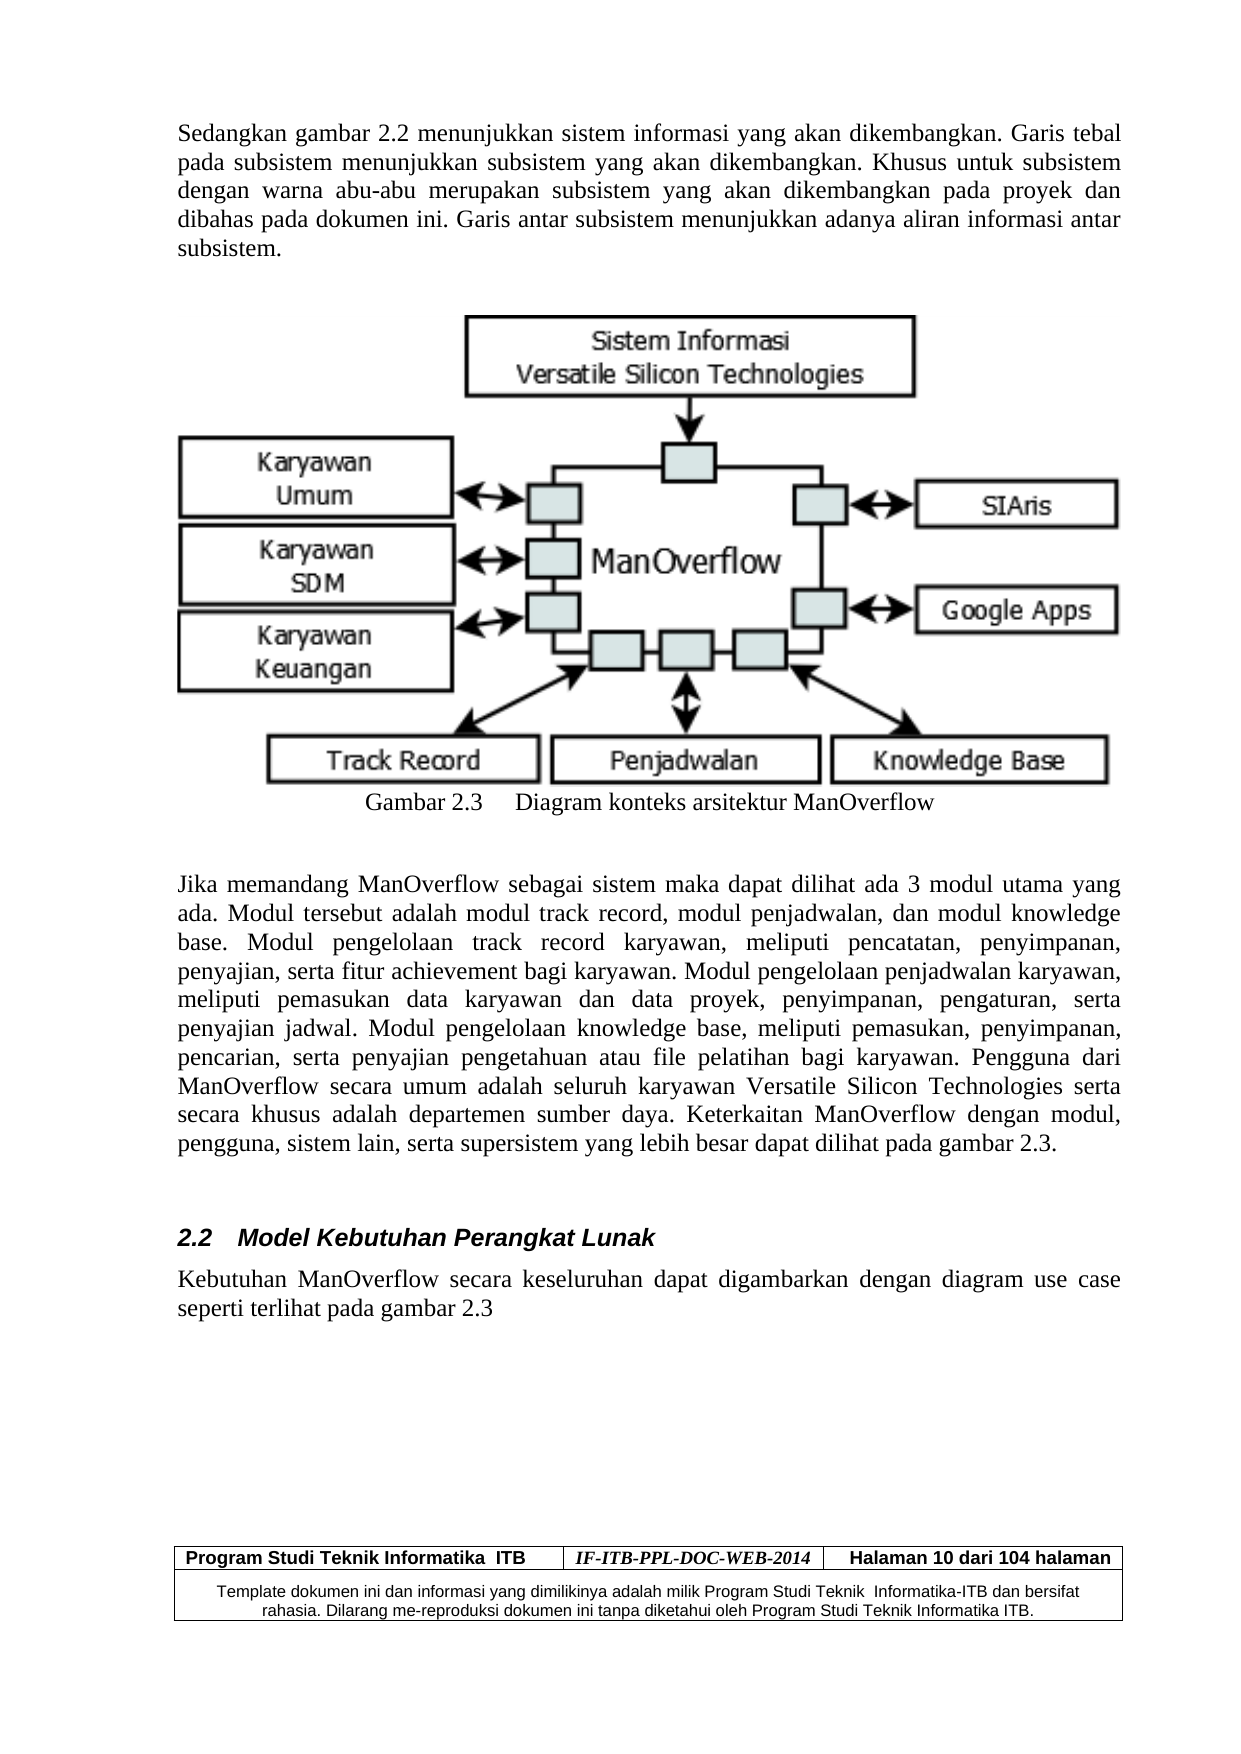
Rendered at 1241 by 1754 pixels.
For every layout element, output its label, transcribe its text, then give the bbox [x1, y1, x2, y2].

text Jika memandang ManOverflow sebagai sistem maka dapat dilihat ada 3 modul utama yang ada. Modul tersebut adalah modul track record, modul penjadwalan, dan modul knowledge base. Modul pengelolaan track record karyawan, meliputi pencatatan, penyimpanan, penyajian, serta fitur achievement bagi karyawan. Modul pengelolaan penjadwalan karyawan, meliputi pemasukan data karyawan dan data proyek, penyimpanan, pengaturan, serta penyajian jadwal. Modul pengelolaan knowledge base, meliputi pemasukan, penyimpanan, pencarian, serta penyajian pengetahuan atau file pelatihan bagi karyawan. Pengguna dari ManOverflow secara umum adalah seluruh karyawan Versatile Silicon Technologies serta secara khusus adalah departemen sumber daya. Keterkaitan ManOverflow dengan modul, pengguna, sistem lain, serta supersistem yang lebih besar dapat dilihat pada gambar 2.3. [177, 869, 1122, 1157]
picture [177, 315, 1123, 787]
text Kebutuhan ManOverflow secara keseluruhan dapat digambarkan dengan diagram use case seperti terlihat pada gambar 2.3 [177, 1264, 1122, 1322]
subtitle Model Kebutuhan Perangkat Lunak [177, 1223, 1122, 1252]
text Sedangkan gambar 2.2 menunjukkan sistem informasi yang akan dikembangkan. Garis tebal pada subsistem menunjukkan subsistem yang akan dikembangkan. Khusus untuk subsistem dengan warna abu-abu merupakan subsistem yang akan dikembangkan pada proyek dan dibahas pada dokumen ini. Garis antar subsistem menunjukkan adanya aliran informasi antar subsistem. [177, 118, 1122, 262]
text Gambar 2.3 Diagram konteks arsitektur ManOverflow [177, 787, 1122, 816]
